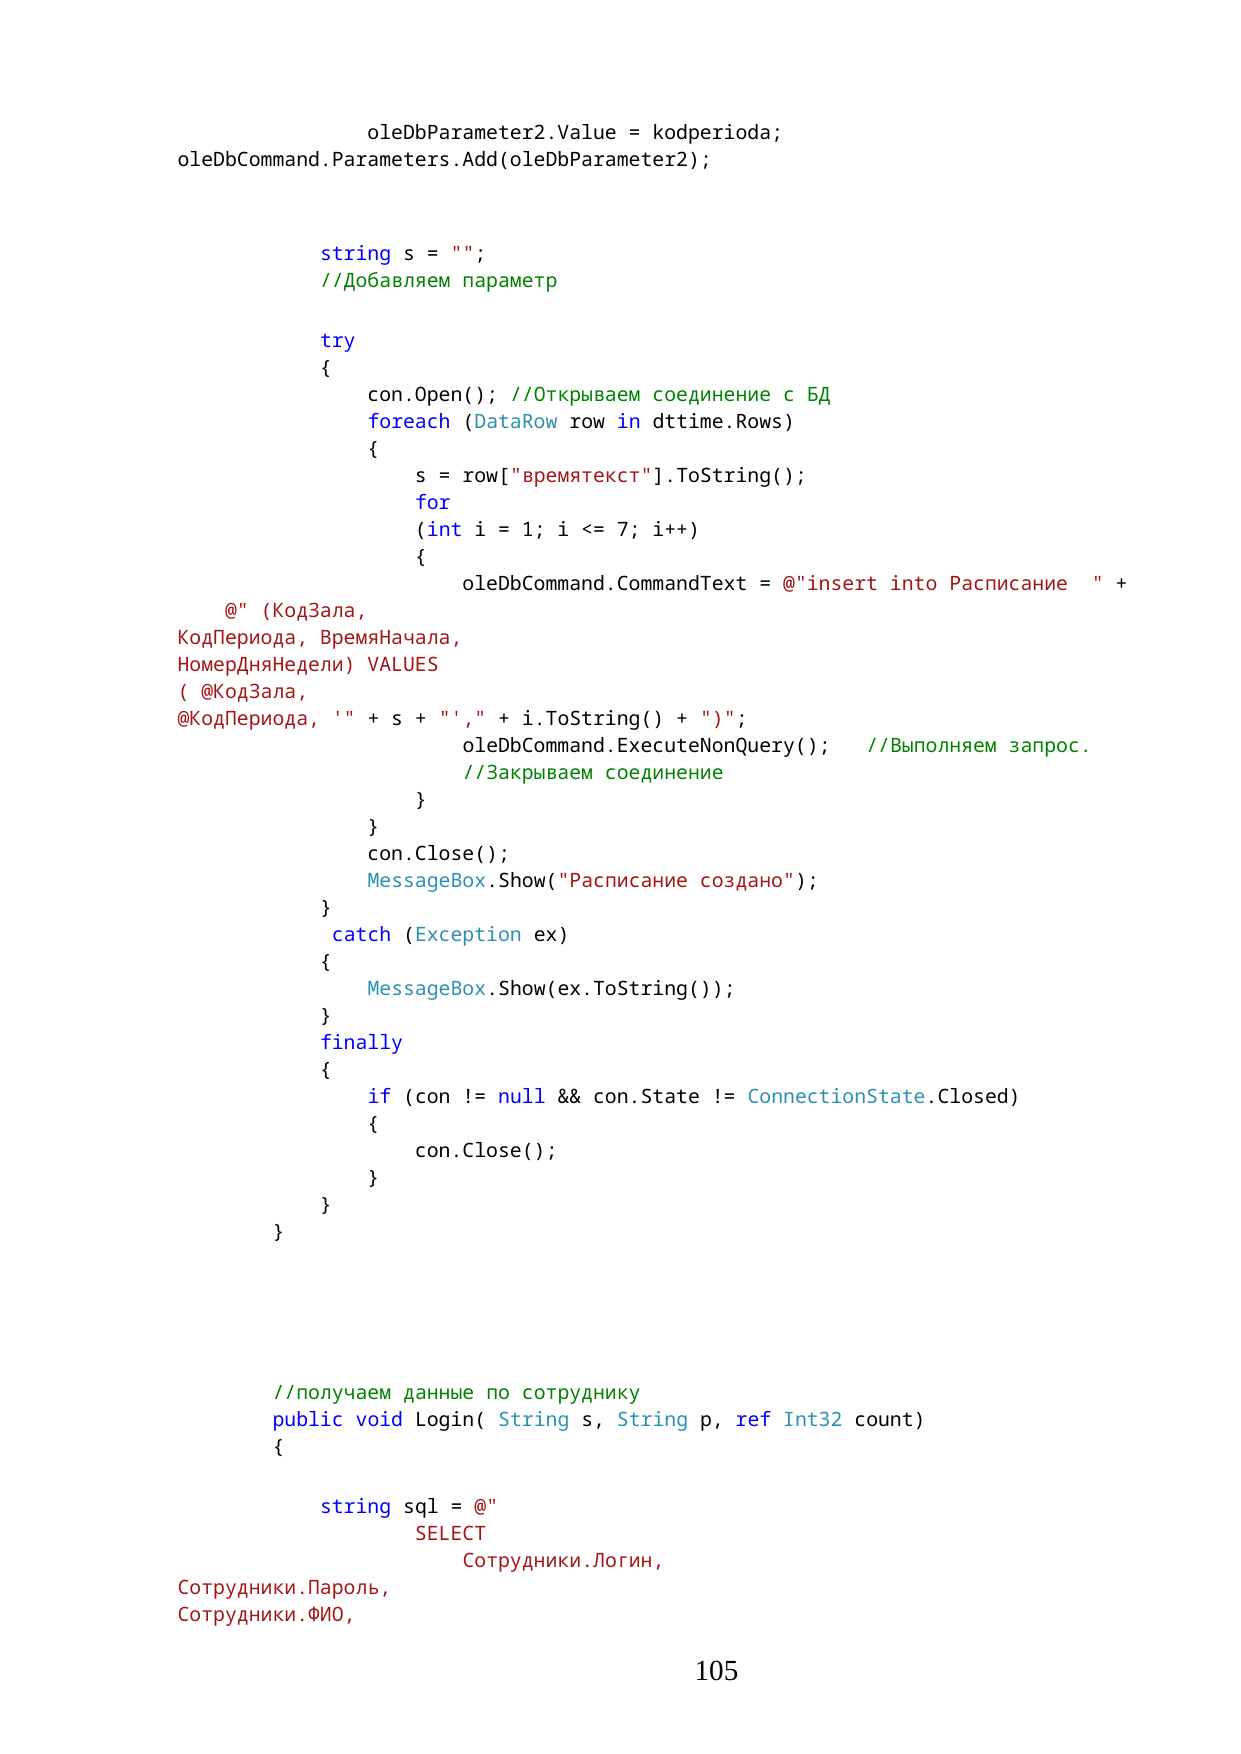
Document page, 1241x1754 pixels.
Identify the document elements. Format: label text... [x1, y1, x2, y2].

text try [177, 327, 1181, 354]
text con.Close(); [177, 839, 1181, 866]
text public void Login( String s, String p, ref Int32 count) [177, 1405, 1181, 1432]
text //Закрываем соединение [177, 758, 1181, 785]
text if (con != null && con.State != ConnectionState.Closed) [177, 1082, 1181, 1109]
text Сотрудники.Логин, [177, 1547, 1181, 1573]
text con.Open(); //Открываем соединение с БД [177, 381, 1181, 408]
text oleDbParameter2.Value = kodperioda; oleDbCommand.Parameters.Add(oleDbParameter2); [177, 118, 1181, 172]
text { [177, 434, 1181, 462]
text string sql = @" [177, 1493, 1181, 1519]
text КодПериода, ВремяНачала, [177, 623, 1181, 650]
text { [177, 542, 1181, 569]
text { [177, 1432, 1181, 1459]
text } [177, 893, 1181, 920]
text for [177, 488, 1181, 516]
text Сотрудники.ФИО, [177, 1601, 1181, 1627]
text oleDbCommand.CommandText = @"insert into Расписание " + [177, 569, 1181, 596]
text foreach (DataRow row in dttime.Rows) [177, 408, 1181, 434]
text @КодПериода, '" + s + "'," + i.ToString() + ")"; [177, 704, 1181, 731]
text } [177, 1163, 1181, 1190]
text } [177, 812, 1181, 839]
text MessageBox.Show(ex.ToString()); [177, 974, 1181, 1001]
text (int i = 1; i <= 7; i++) [177, 516, 1181, 542]
text ( @КодЗала, [177, 677, 1181, 704]
text { [177, 947, 1181, 974]
text //Добавляем параметр [177, 266, 1181, 293]
text } [177, 785, 1181, 812]
text MessageBox.Show("Расписание создано"); [177, 866, 1181, 893]
text НомерДняНедели) VALUES [177, 650, 1181, 677]
text con.Close(); [177, 1136, 1181, 1163]
text } [177, 1001, 1181, 1028]
text oleDbCommand.ExecuteNonQuery(); //Выполняем запрос. [177, 731, 1181, 758]
text } [177, 1190, 1181, 1217]
text //получаем данные по сотруднику [177, 1378, 1181, 1405]
text { [177, 354, 1181, 381]
text SELECT [177, 1519, 1181, 1547]
text @" (КодЗала, [177, 596, 1181, 623]
text Сотрудники.Пароль, [177, 1573, 1181, 1601]
text finally [177, 1028, 1181, 1055]
text { [177, 1109, 1181, 1136]
text catch (Exception ex) [177, 920, 1181, 947]
text } [177, 1217, 1181, 1244]
text s = row["времятекст"].ToString(); [177, 462, 1181, 488]
text { [177, 1055, 1181, 1082]
text string s = ""; [177, 239, 1181, 266]
